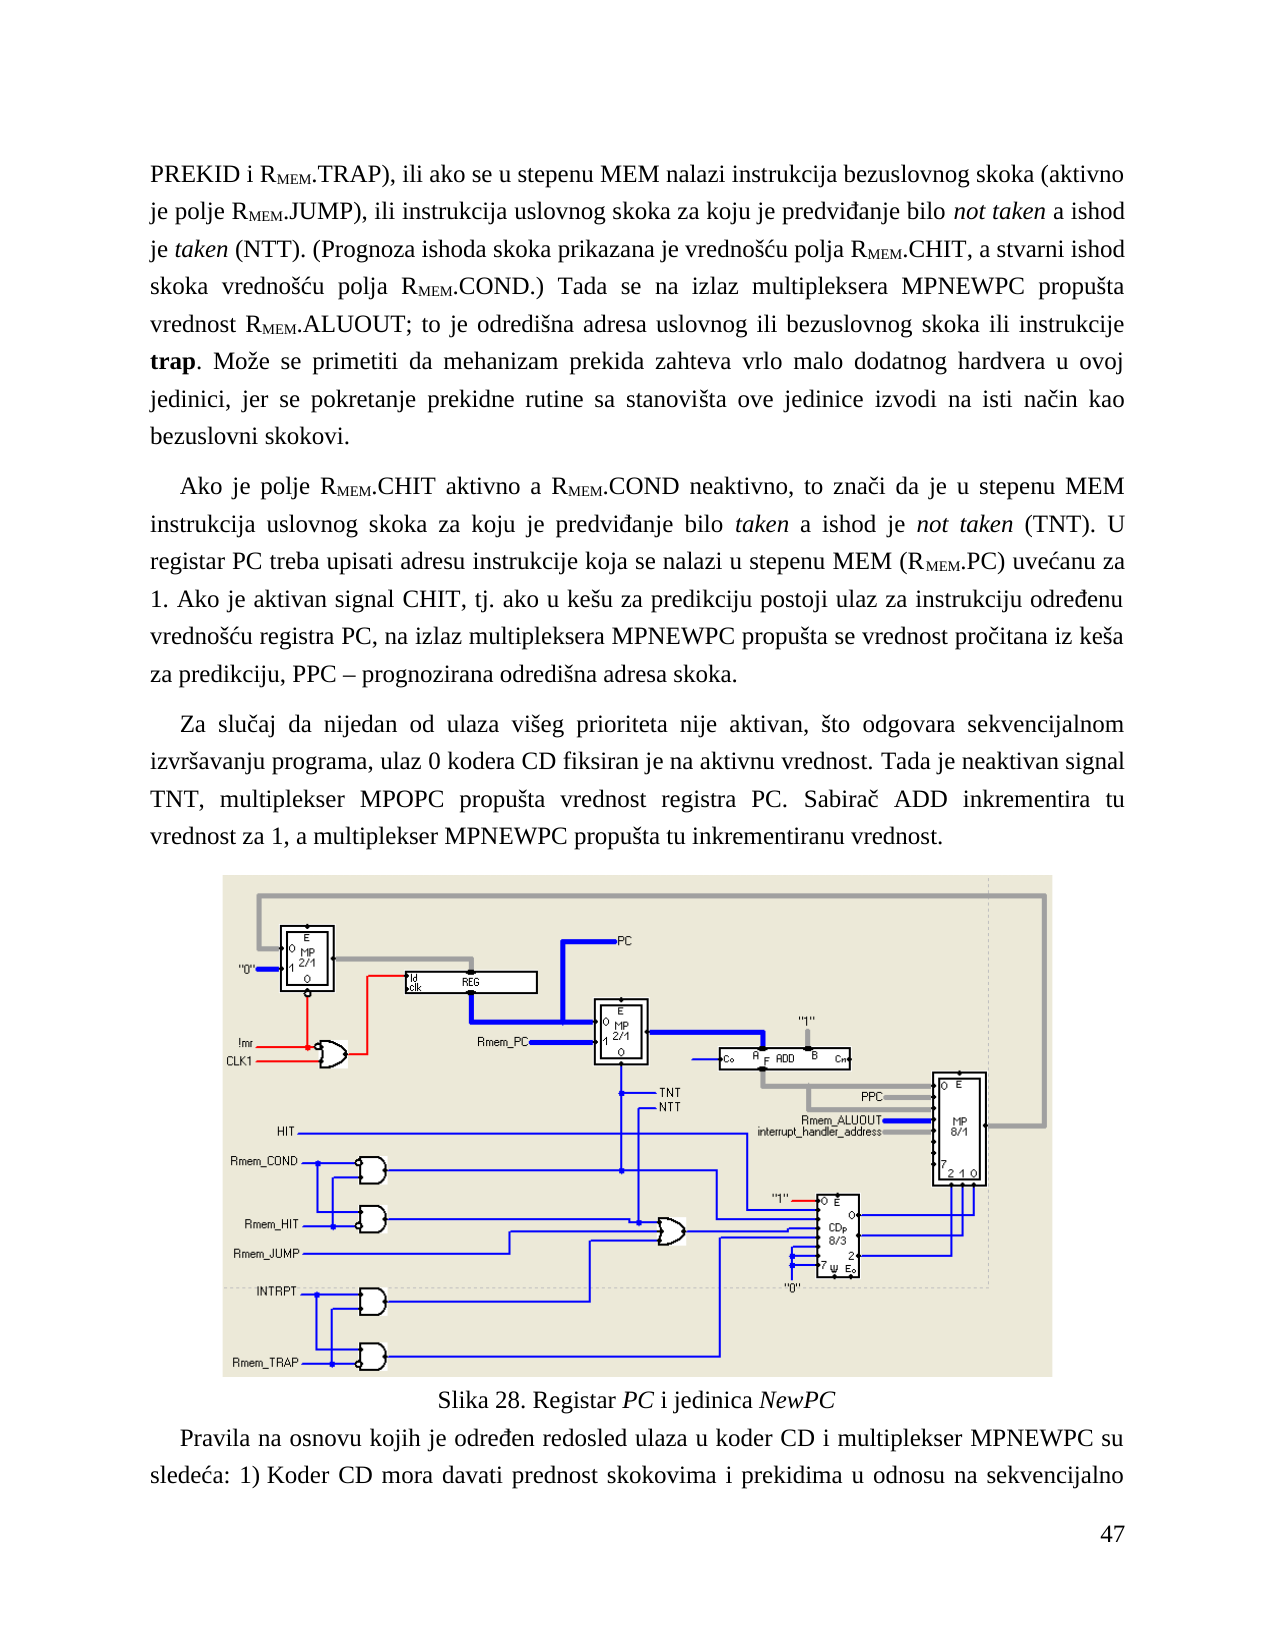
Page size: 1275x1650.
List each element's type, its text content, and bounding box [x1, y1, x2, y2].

picture [222, 875, 1053, 1377]
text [150, 1414, 1125, 1489]
text Ako je polje RMEM.CHIT aktivno a RMEM.COND neaktivno, to znači da je u stepenu MEM instrukcija uslovnog skoka za koju je predviđanje bilo taken a ishod je not taken (TNT). U registar PC treba upisati adresu instrukcije koja se nalazi u stepenu MEM (RMEM.PC) uvećanu za 1. Ako je aktivan signal CHIT, tj. ako u kešu za predikciju postoji ulaz za instrukciju određenu vrednošću registra PC, na izlaz multipleksera M propušta se vrednost pročitana iz keša za predikciju, PPC – prognozirana odredišna adresa skoka. [150, 462, 1125, 687]
text Za slučaj da nijedan od ulaza višeg prioriteta nije aktivan, što odgovara sekvencijalnom izvršavanju programa, ulaz 0 kodera CD fiksiran je na aktivnu vrednost. Tada je neaktivan signal TNT, multiplekser MPOPC propušta vrednost registra PC. Sabirač ADD inkrementira tu vrednost za 1, a multiplekser MPNEWPC propušta tu inkrementiranu vrednost. [150, 700, 1125, 850]
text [150, 150, 1125, 450]
text Slika 28. Registar PC i jedinica NewPC [150, 1377, 1125, 1414]
